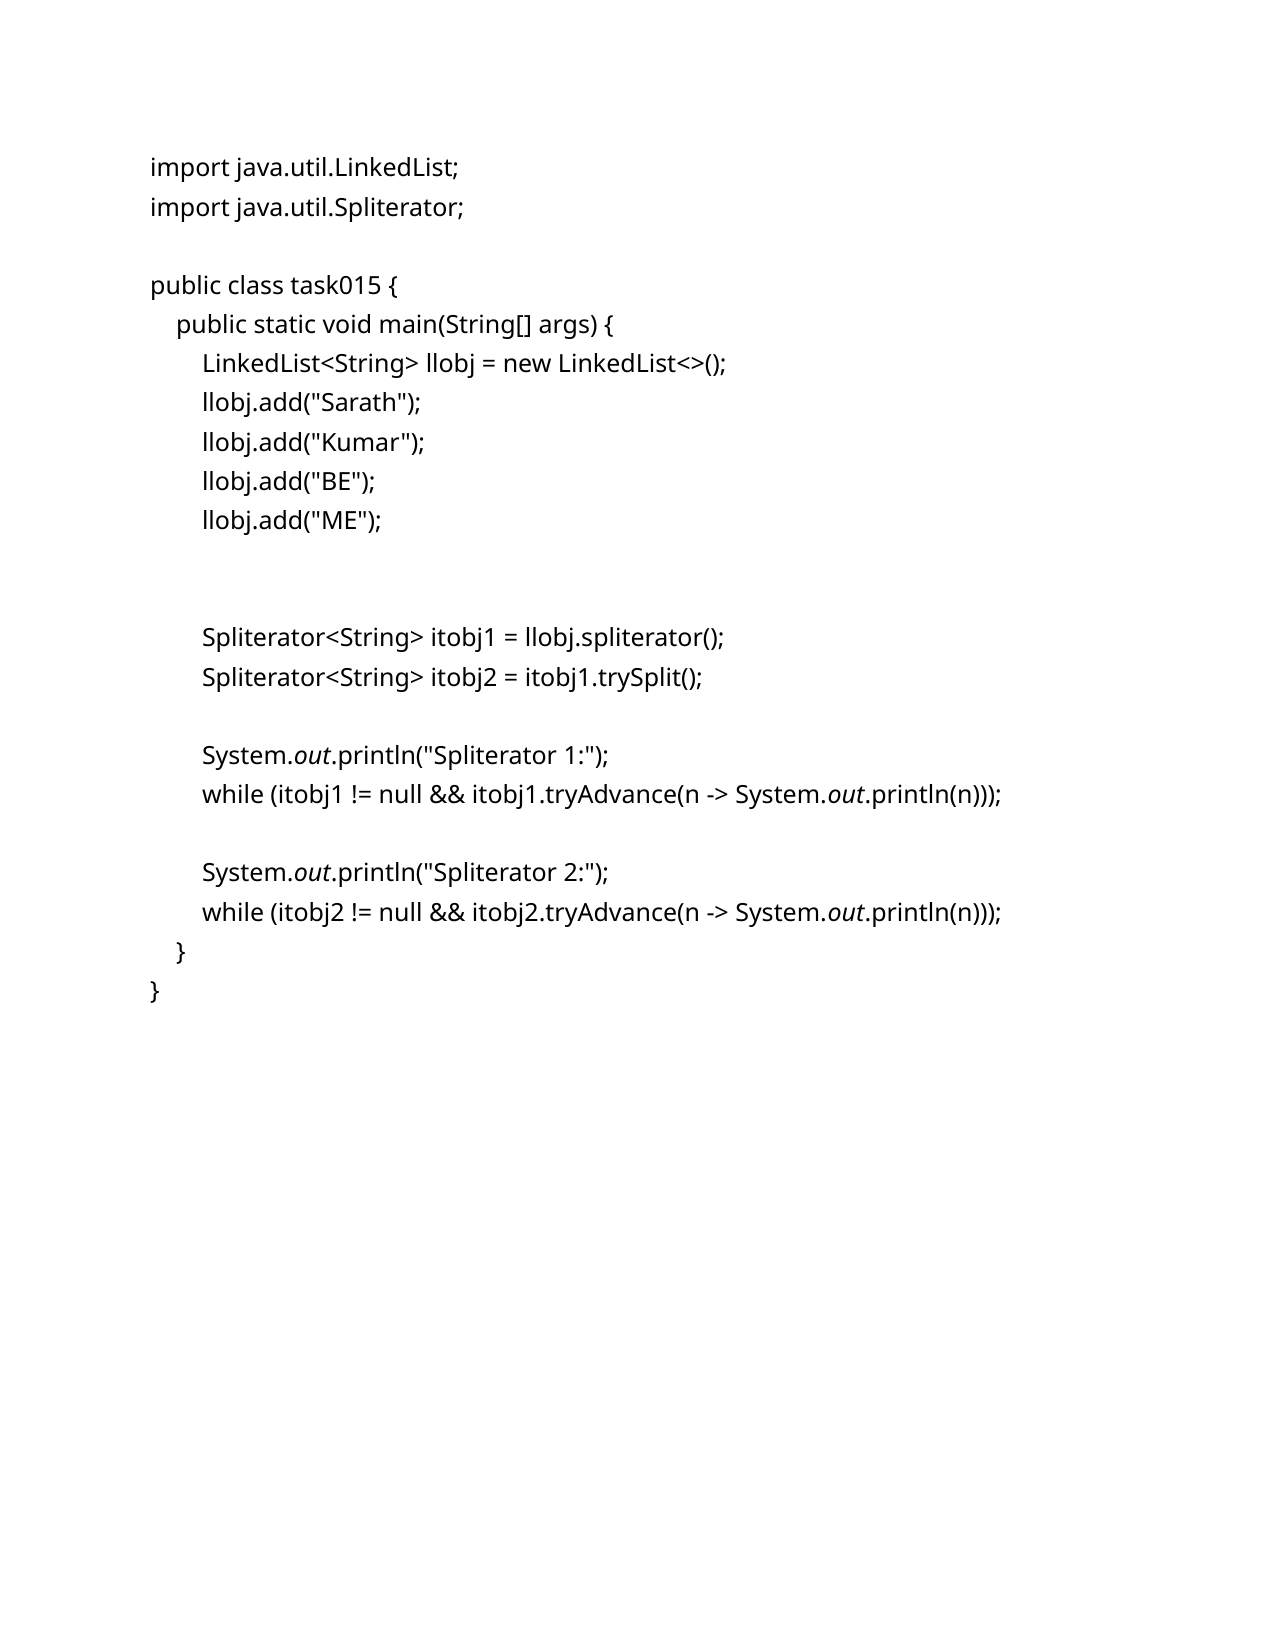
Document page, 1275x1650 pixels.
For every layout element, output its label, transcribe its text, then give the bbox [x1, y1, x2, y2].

text import java.util.LinkedList; import java.util.Spliterator; public class task015 { public static void main(String[] args) { LinkedList<String> llobj = new LinkedList<>(); llobj.add("Sarath"); llobj.add("Kumar"); llobj.add("BE"); llobj.add("ME"); Spliterator<String> itobj1 = llobj.spliterator(); Spliterator<String> itobj2 = itobj1.trySplit(); System.out.println("Spliterator 1:"); while (itobj1 != null && itobj1.tryAdvance(n -> System.out.println(n))); System.out.println("Spliterator 2:"); while (itobj2 != null && itobj2.tryAdvance(n -> System.out.println(n))); } } [150, 150, 1125, 1007]
